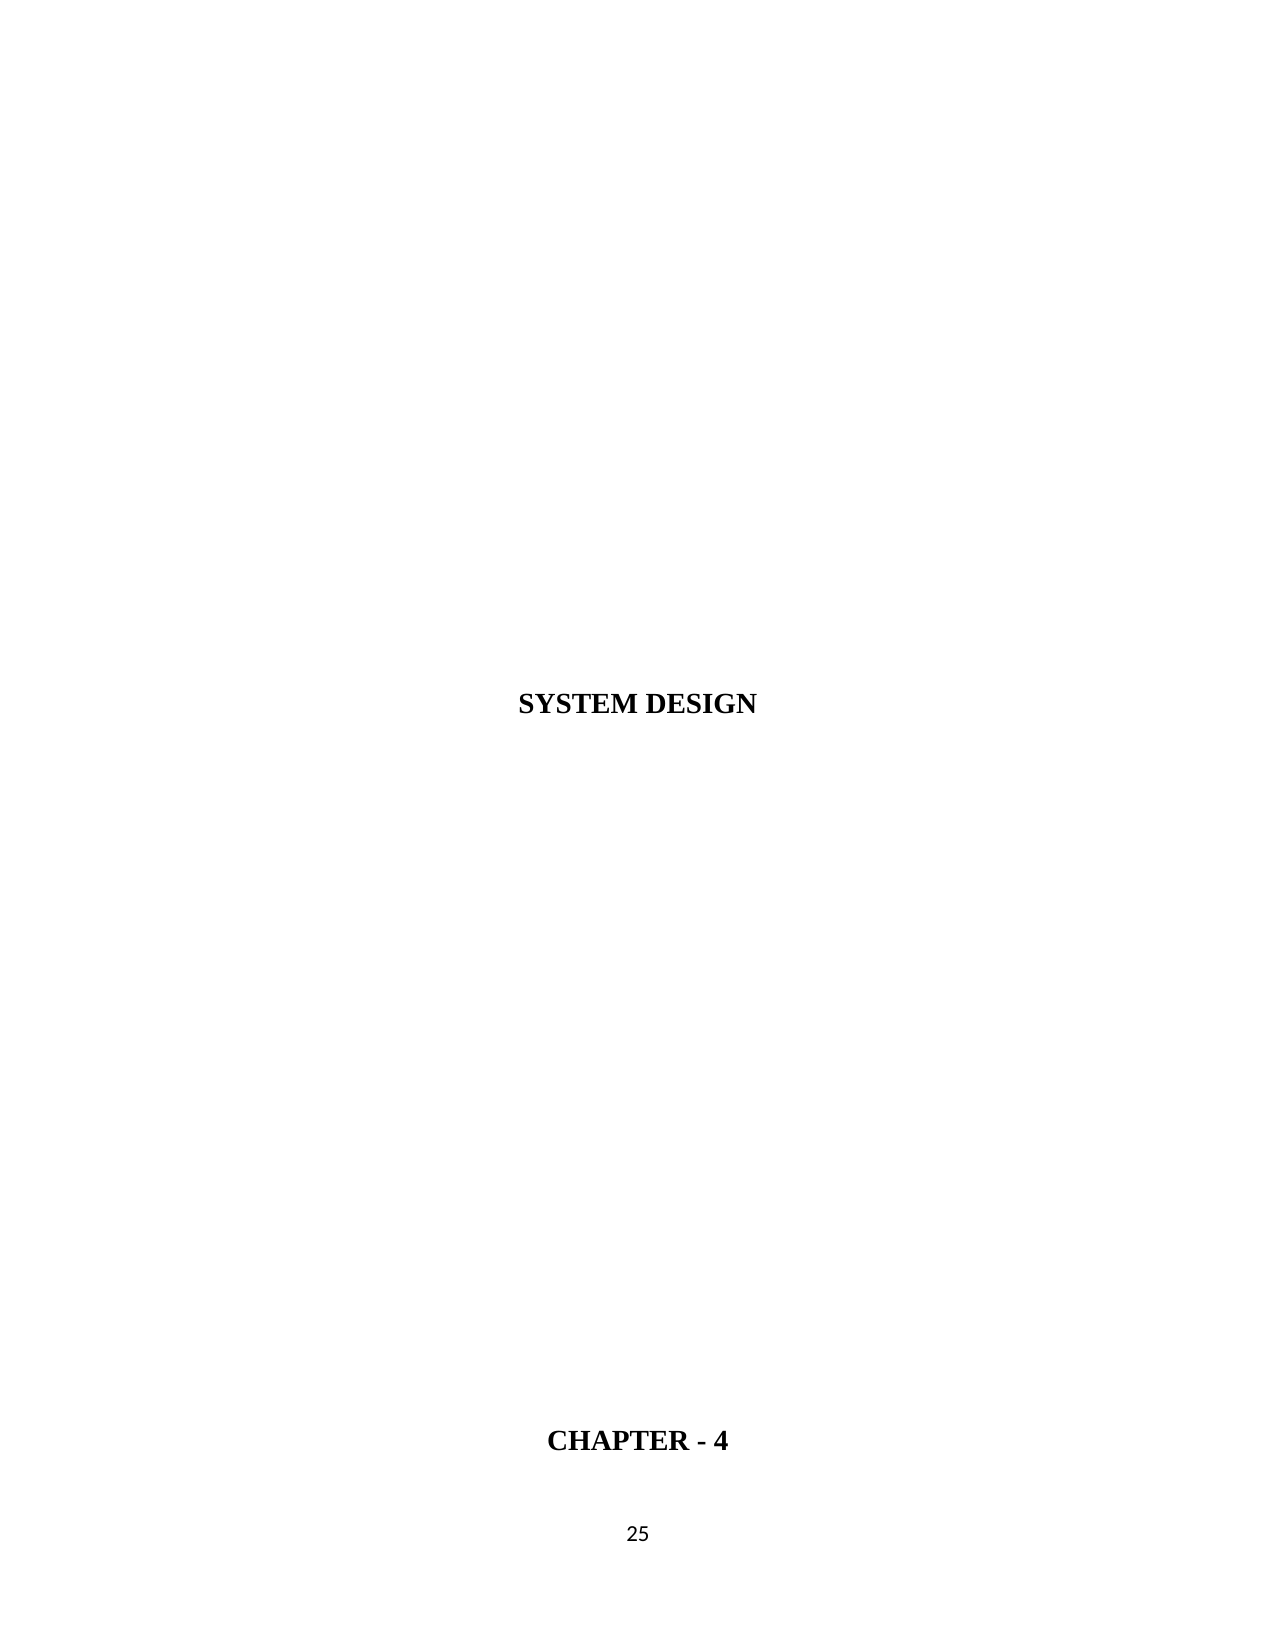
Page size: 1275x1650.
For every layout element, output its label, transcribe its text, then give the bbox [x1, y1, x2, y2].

text CHAPTER - 4 [150, 1423, 1125, 1456]
text SYSTEM DESIGN [150, 686, 1125, 719]
